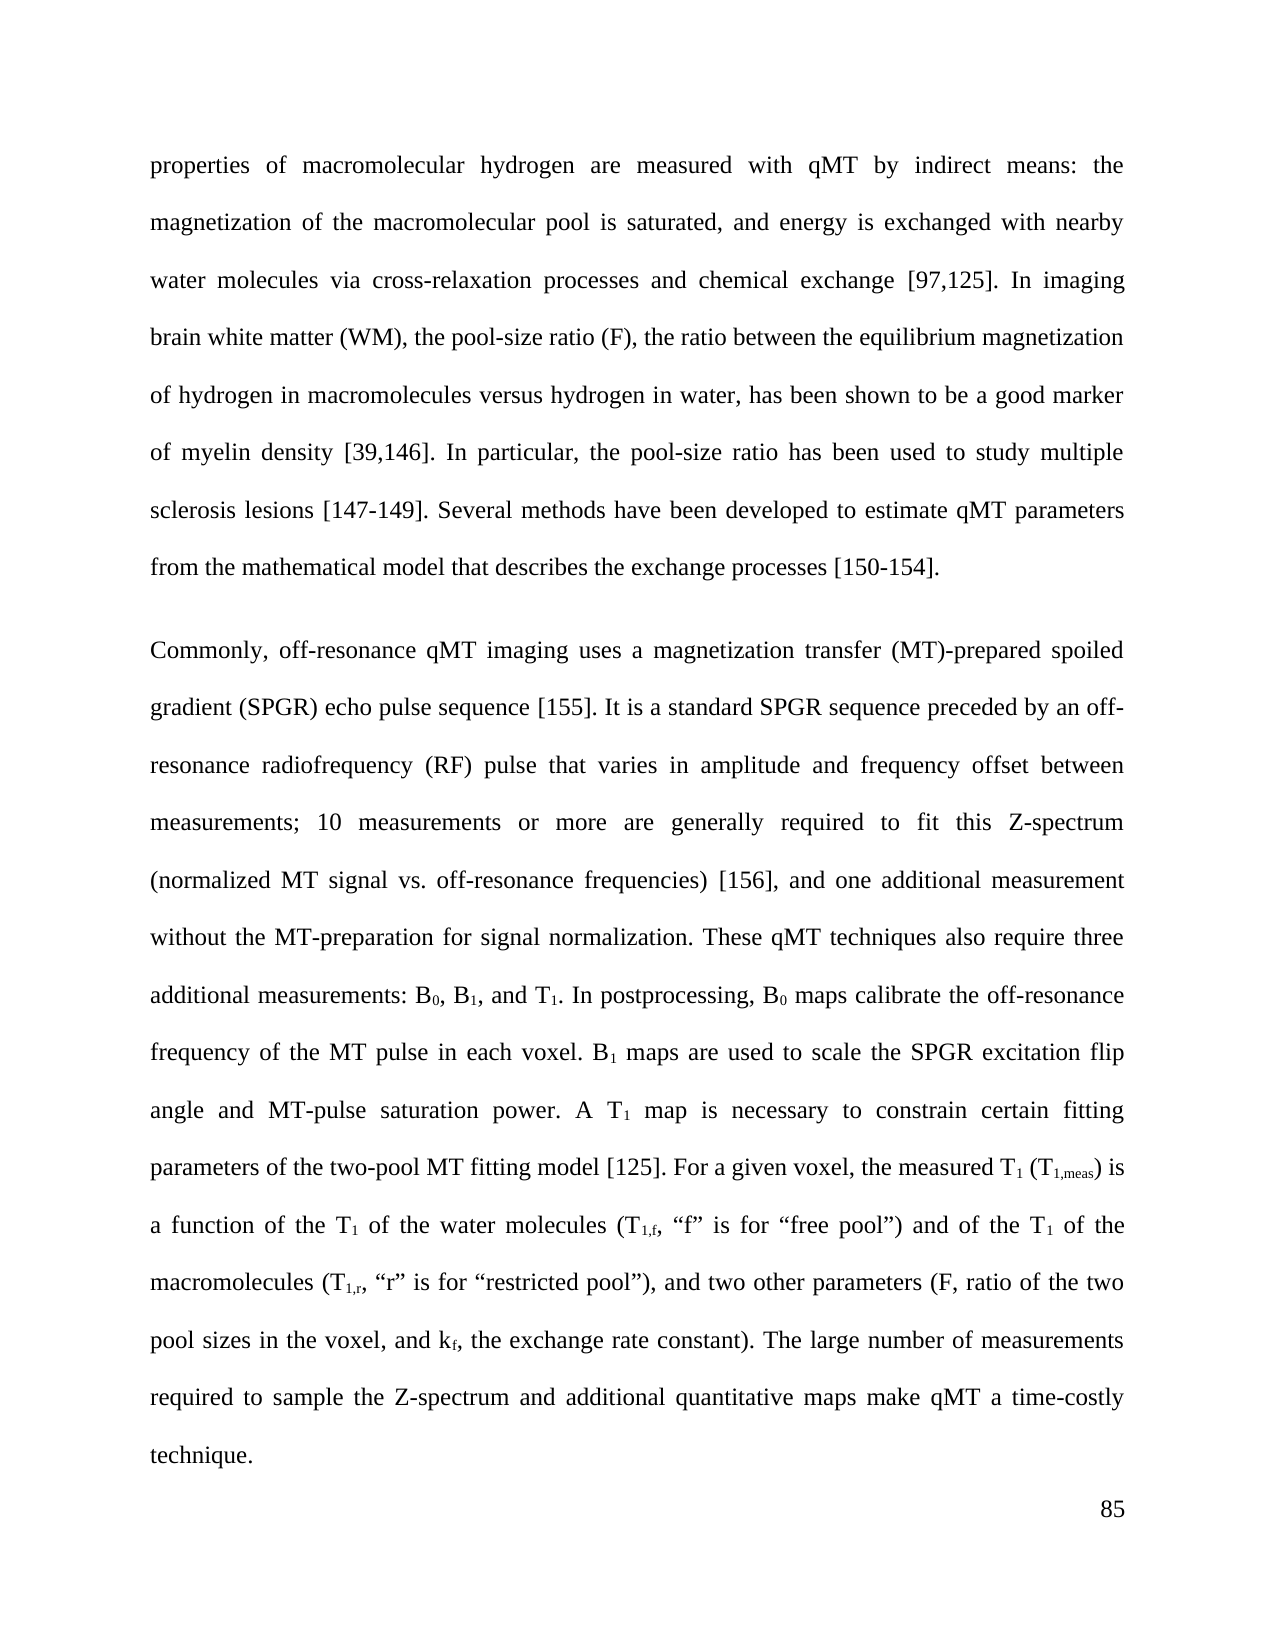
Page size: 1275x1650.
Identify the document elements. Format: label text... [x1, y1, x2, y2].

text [150, 150, 1125, 581]
text Commonly, off-resonance qMT imaging uses a magnetization transfer (MT)-prepared spoiled gradient (SPGR) echo pulse sequence [155]. It is a standard SPGR sequence preceded by an off-resonance radiofrequency (RF) pulse that varies in amplitude and frequency offset between measurements; 10 measurements or more are generally required to fit this Z-spectrum (normalized MT signal vs. off-resonance frequencies) [156], and one additional measurement without the MT-preparation for signal normalization. These qMT techniques also require three additional measurements: B0, B1, and T1. In postprocessing, B0 maps calibrate the off-resonance frequency of the MT pulse in each voxel. B1 maps are used to scale the SPGR excitation flip angle and MT-pulse saturation power. A T1 map is necessary to constrain certain fitting parameters of the two-pool MT fitting model [125]. For a given voxel, the measured T1 (T1,meas) is a function of the T1 of the water molecules (T1,f, “f” is for “free pool”) and of the T1 of the macromolecules (T1,r, “r” is for “restricted pool”), and two other parameters (F, ratio of the two pool sizes in the voxel, and kf, the exchange rate constant). The large number of measurements required to sample the Z-spectrum and additional quantitative maps make qMT a time-costly technique. [150, 635, 1125, 1469]
